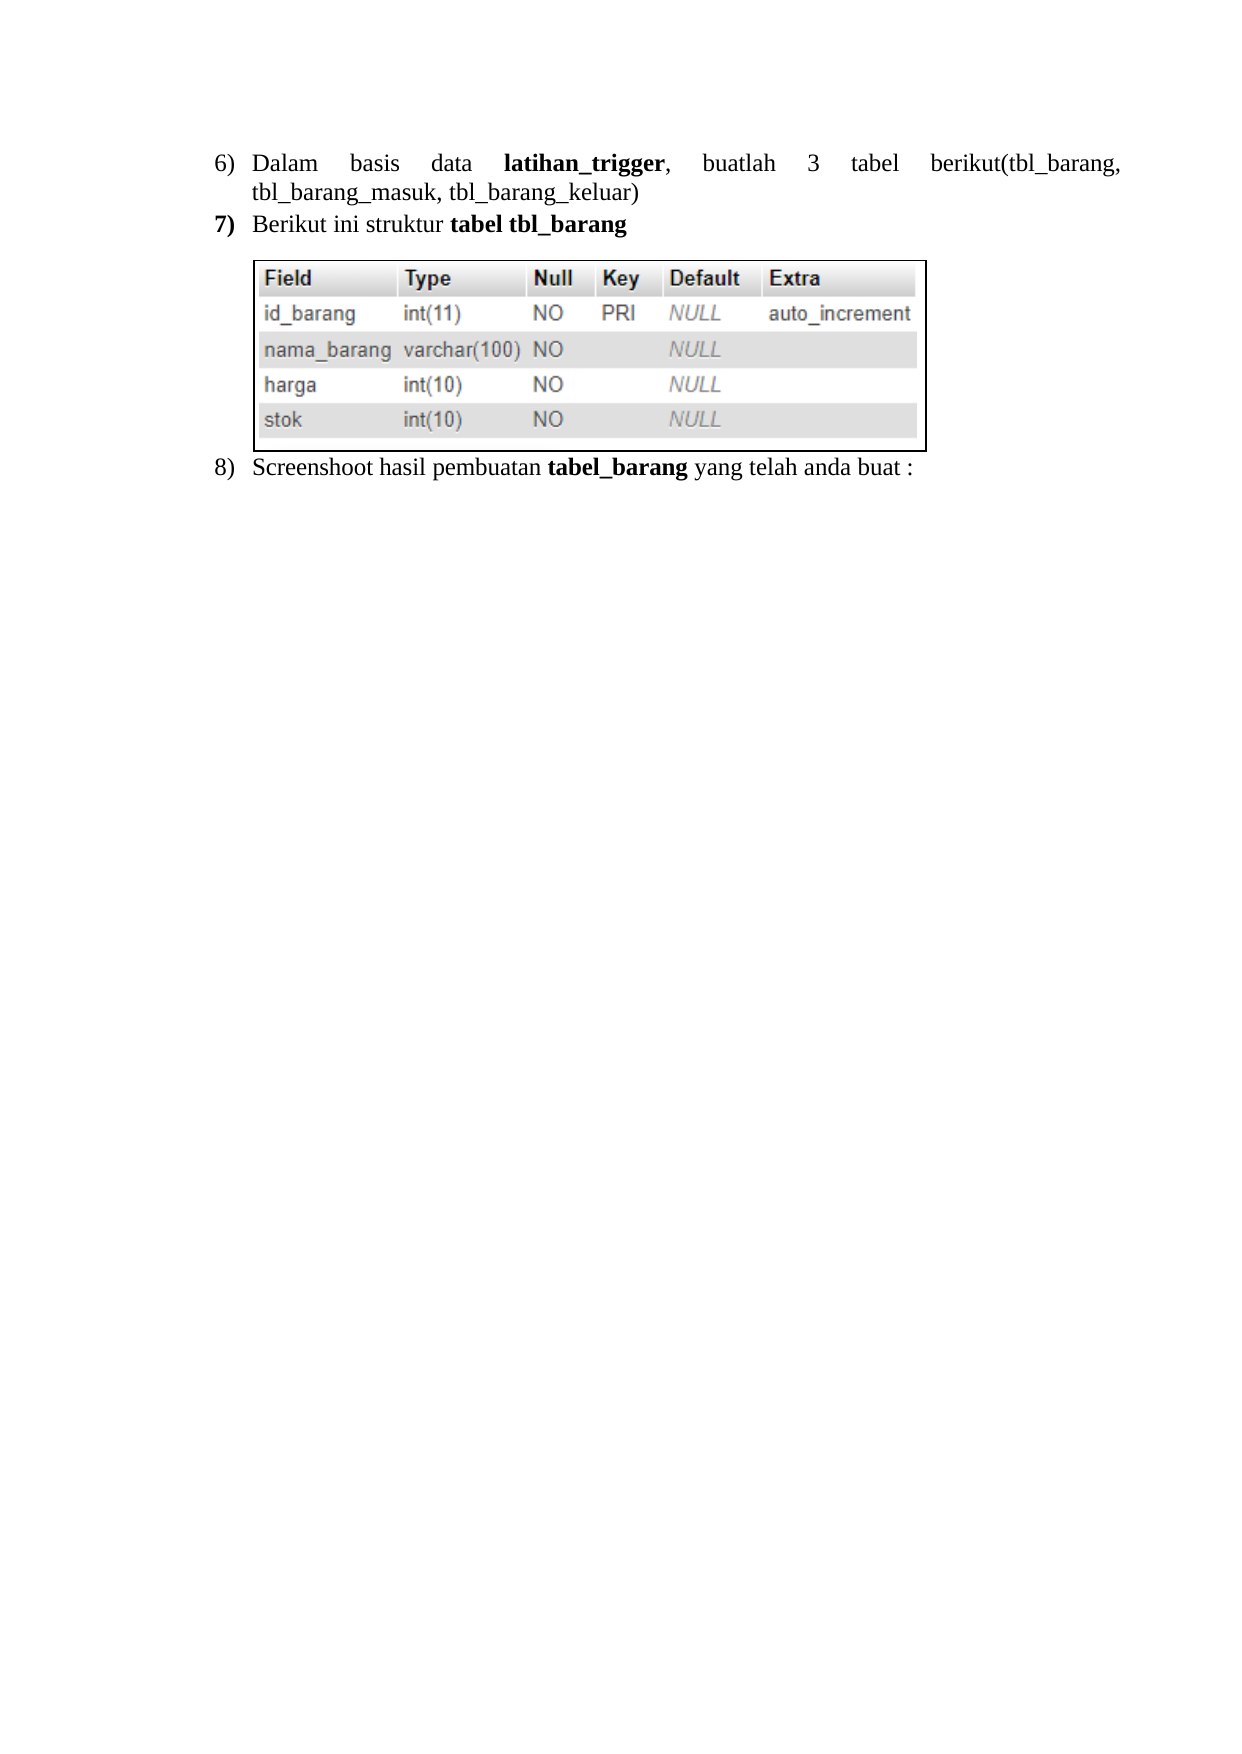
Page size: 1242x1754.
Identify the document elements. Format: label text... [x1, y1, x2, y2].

list Dalam basis data latihan_trigger, buatlah 3 tabel berikut(tbl_barang, tbl_barang_masuk, tbl_barang_keluar) [214, 149, 1123, 205]
picture [259, 262, 917, 450]
list Berikut ini struktur tabel tbl_barang [214, 209, 1135, 238]
